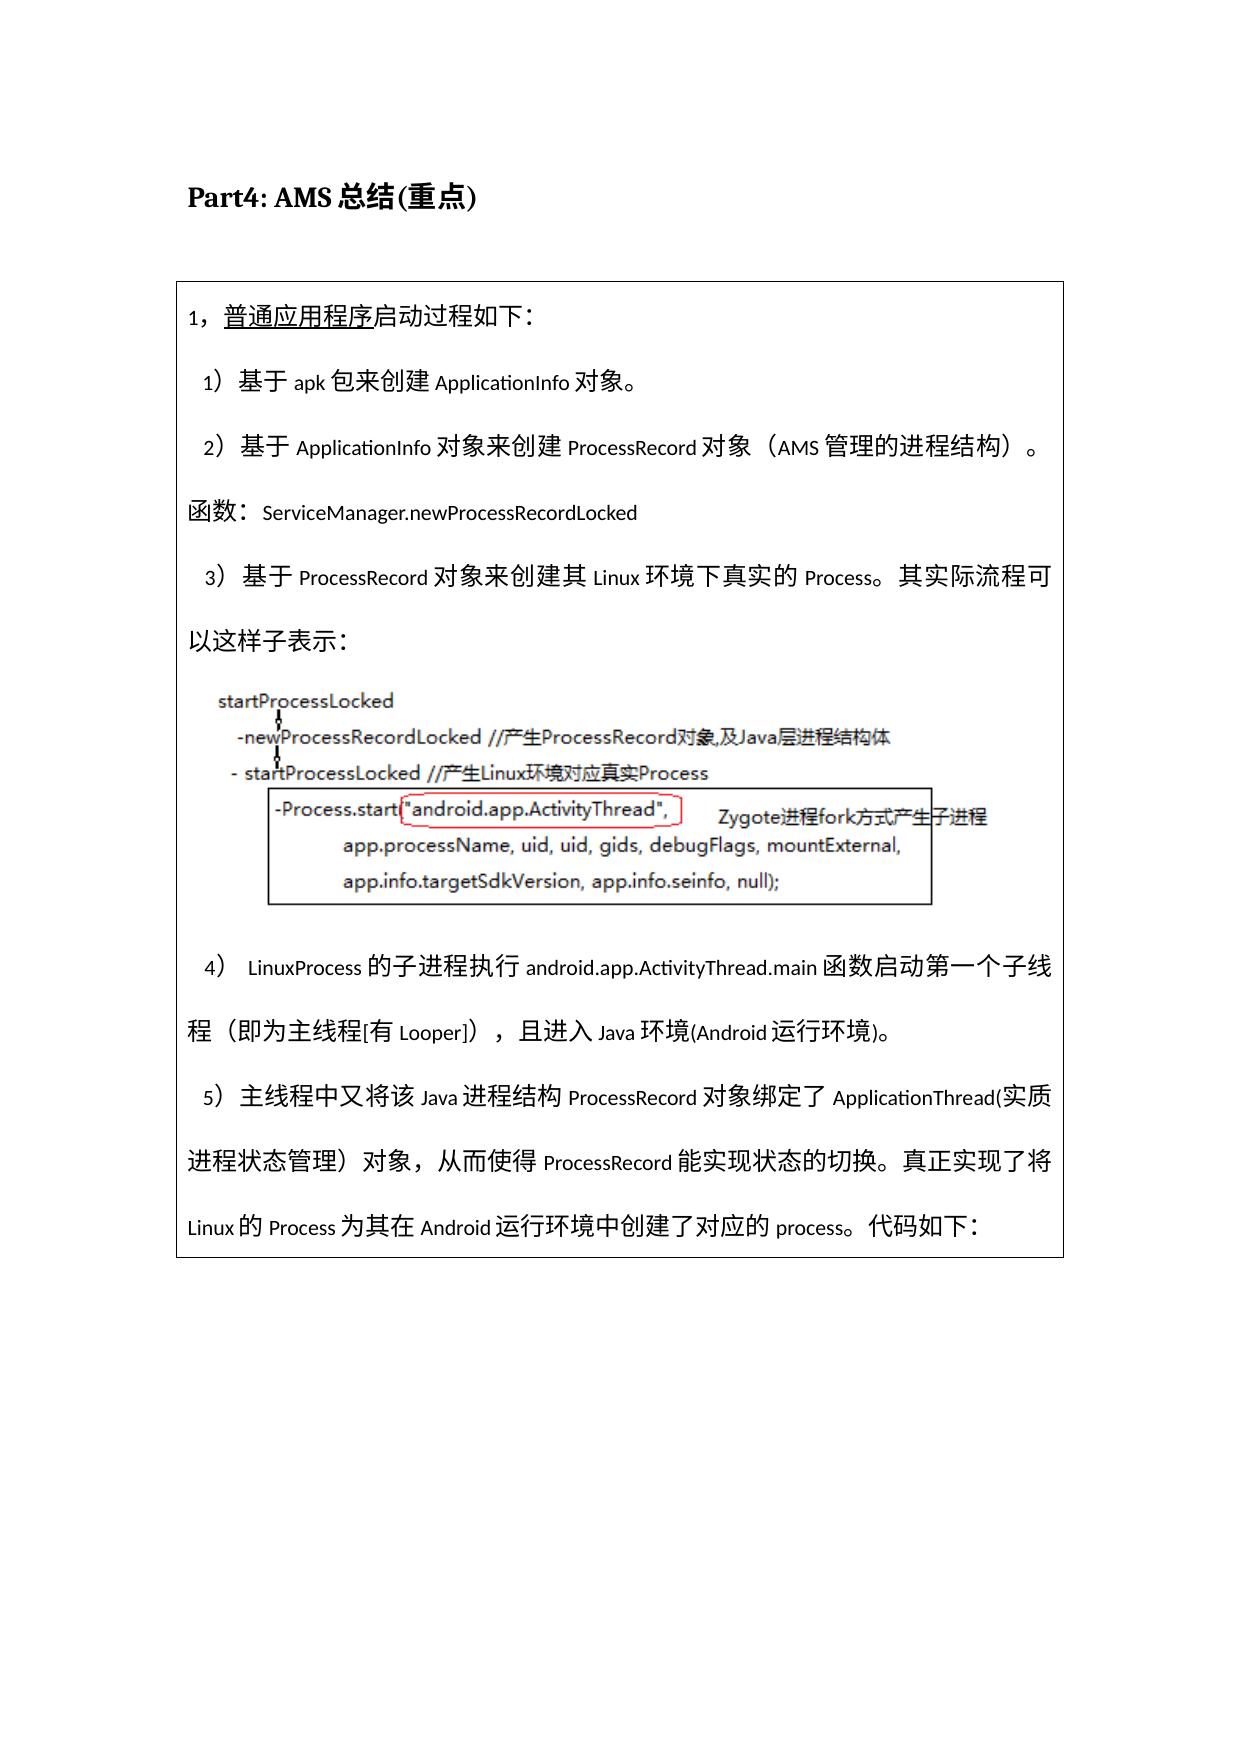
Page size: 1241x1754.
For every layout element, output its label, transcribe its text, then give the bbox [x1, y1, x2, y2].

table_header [177, 282, 1063, 1257]
subtitle Part4: AMS总结(重点) [187, 162, 1053, 227]
picture [207, 683, 1014, 921]
